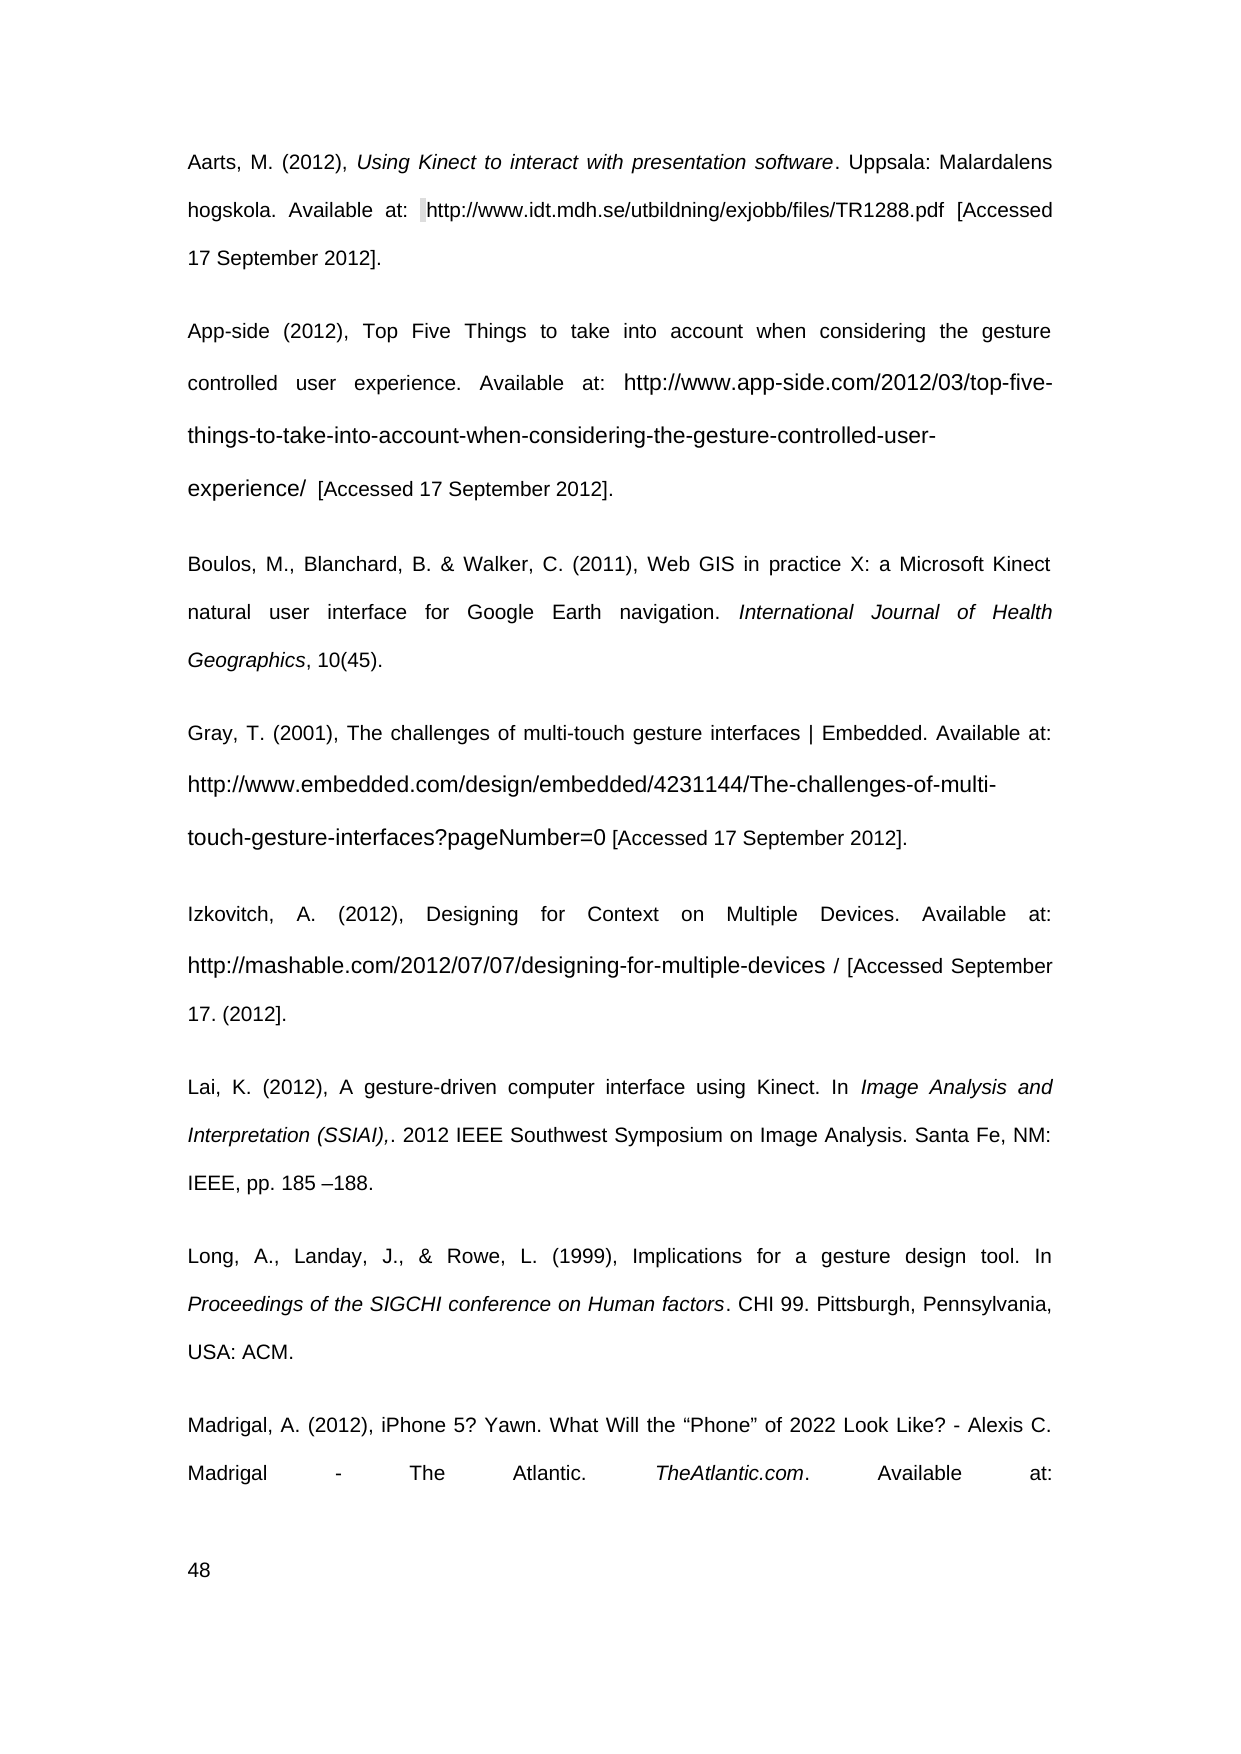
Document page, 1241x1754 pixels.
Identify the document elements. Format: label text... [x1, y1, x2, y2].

text Lai, K. (2012), A gesture-driven computer interface using Kinect. In Image Analysis and Interpretation (SSIAI),. 2012 IEEE Southwest Symposium on Image Analysis. Santa Fe, NM: IEEE, pp. 185 –188. [187, 1075, 1053, 1195]
text Izkovitch, A. (2012), Designing for Context on Multiple Devices. Available at: http://mashable.com/2012/07/07/designing-for-multiple-devices / [Accessed September 17. (2012]. [187, 902, 1053, 1026]
text Aarts, M. (2012), Using Kinect to interact with presentation software. Uppsala: Malardalens hogskola. Available at: http://www.idt.mdh.se/utbildning/exjobb/files/TR1288.pdf [Accessed 17 September 2012]. [187, 150, 1053, 270]
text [187, 1413, 1053, 1484]
text Boulos, M., Blanchard, B. & Walker, C. (2011), Web GIS in practice X: a Microsoft Kinect natural user interface for Google Earth navigation. International Journal of Health Geographics, 10(45). [187, 552, 1053, 672]
text Long, A., Landay, J., & Rowe, L. (1999), Implications for a gesture design tool. In Proceedings of the SIGCHI conference on Human factors. CHI 99. Pittsburgh, Pennsylvania, USA: ACM. [187, 1244, 1053, 1364]
text Gray, T. (2001), The challenges of multi-touch gesture interfaces | Embedded. Available at: http://www.embedded.com/design/embedded/4231144/The-challenges-of-multi-touch-gesture-interfaces?pageNumber=0 [Accessed 17 September 2012]. [187, 721, 1053, 850]
text App-side (2012), Top Five Things to take into account when considering the gesture controlled user experience. Available at: http://www.app-side.com/2012/03/top-five-things-to-take-into-account-when-considering-the-gesture-controlled-user-experience/ [Accessed 17 September 2012]. [187, 319, 1053, 501]
